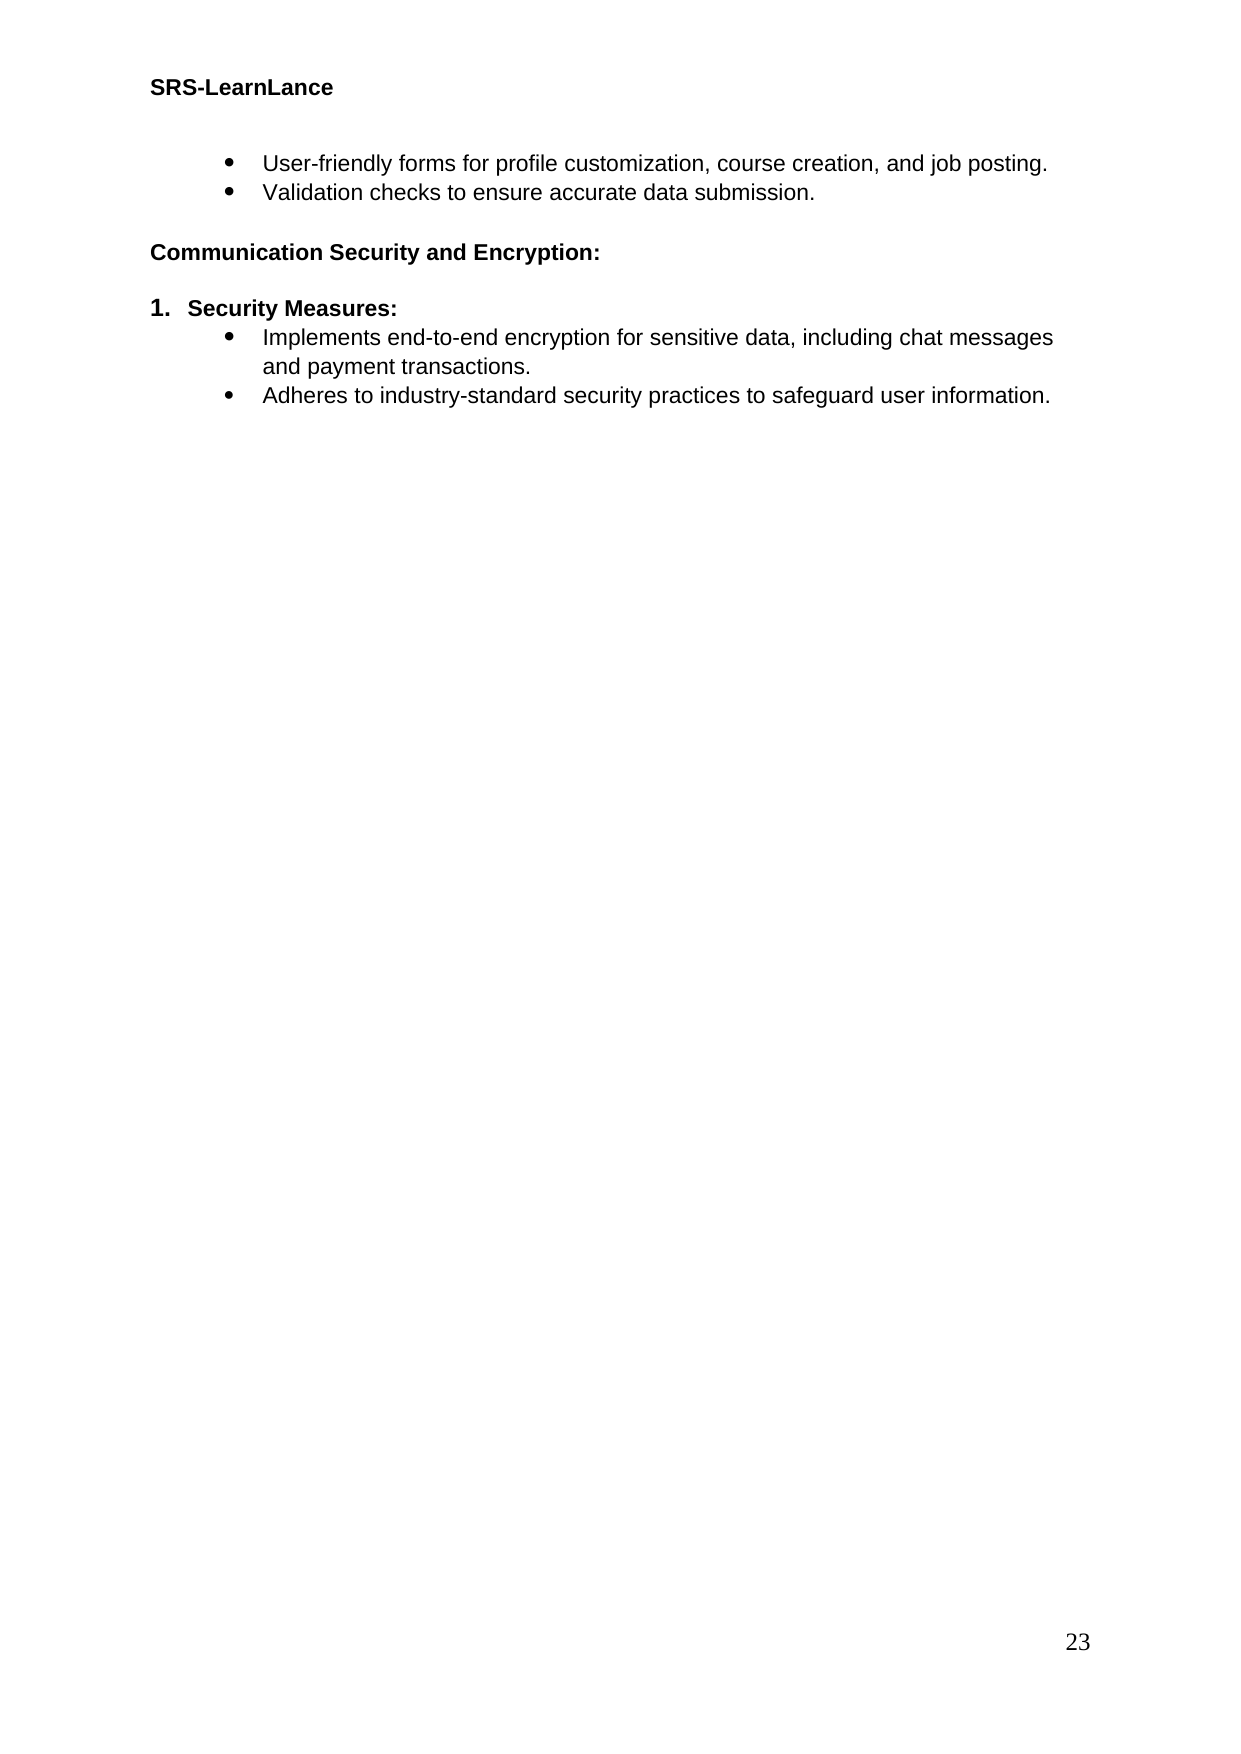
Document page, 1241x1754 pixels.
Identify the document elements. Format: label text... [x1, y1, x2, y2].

list Implements end-to-end encryption for sensitive data, including chat messages and payment transactions. [225, 324, 1090, 379]
list Validation checks to ensure accurate data submission. [225, 179, 1090, 206]
list Security Measures: [150, 293, 1090, 322]
list Adheres to industry-standard security practices to safeguard user information. [225, 382, 1090, 408]
list User-friendly forms for profile customization, course creation, and job posting. [225, 150, 1090, 177]
text Communication Security and Encryption: [150, 239, 1090, 265]
